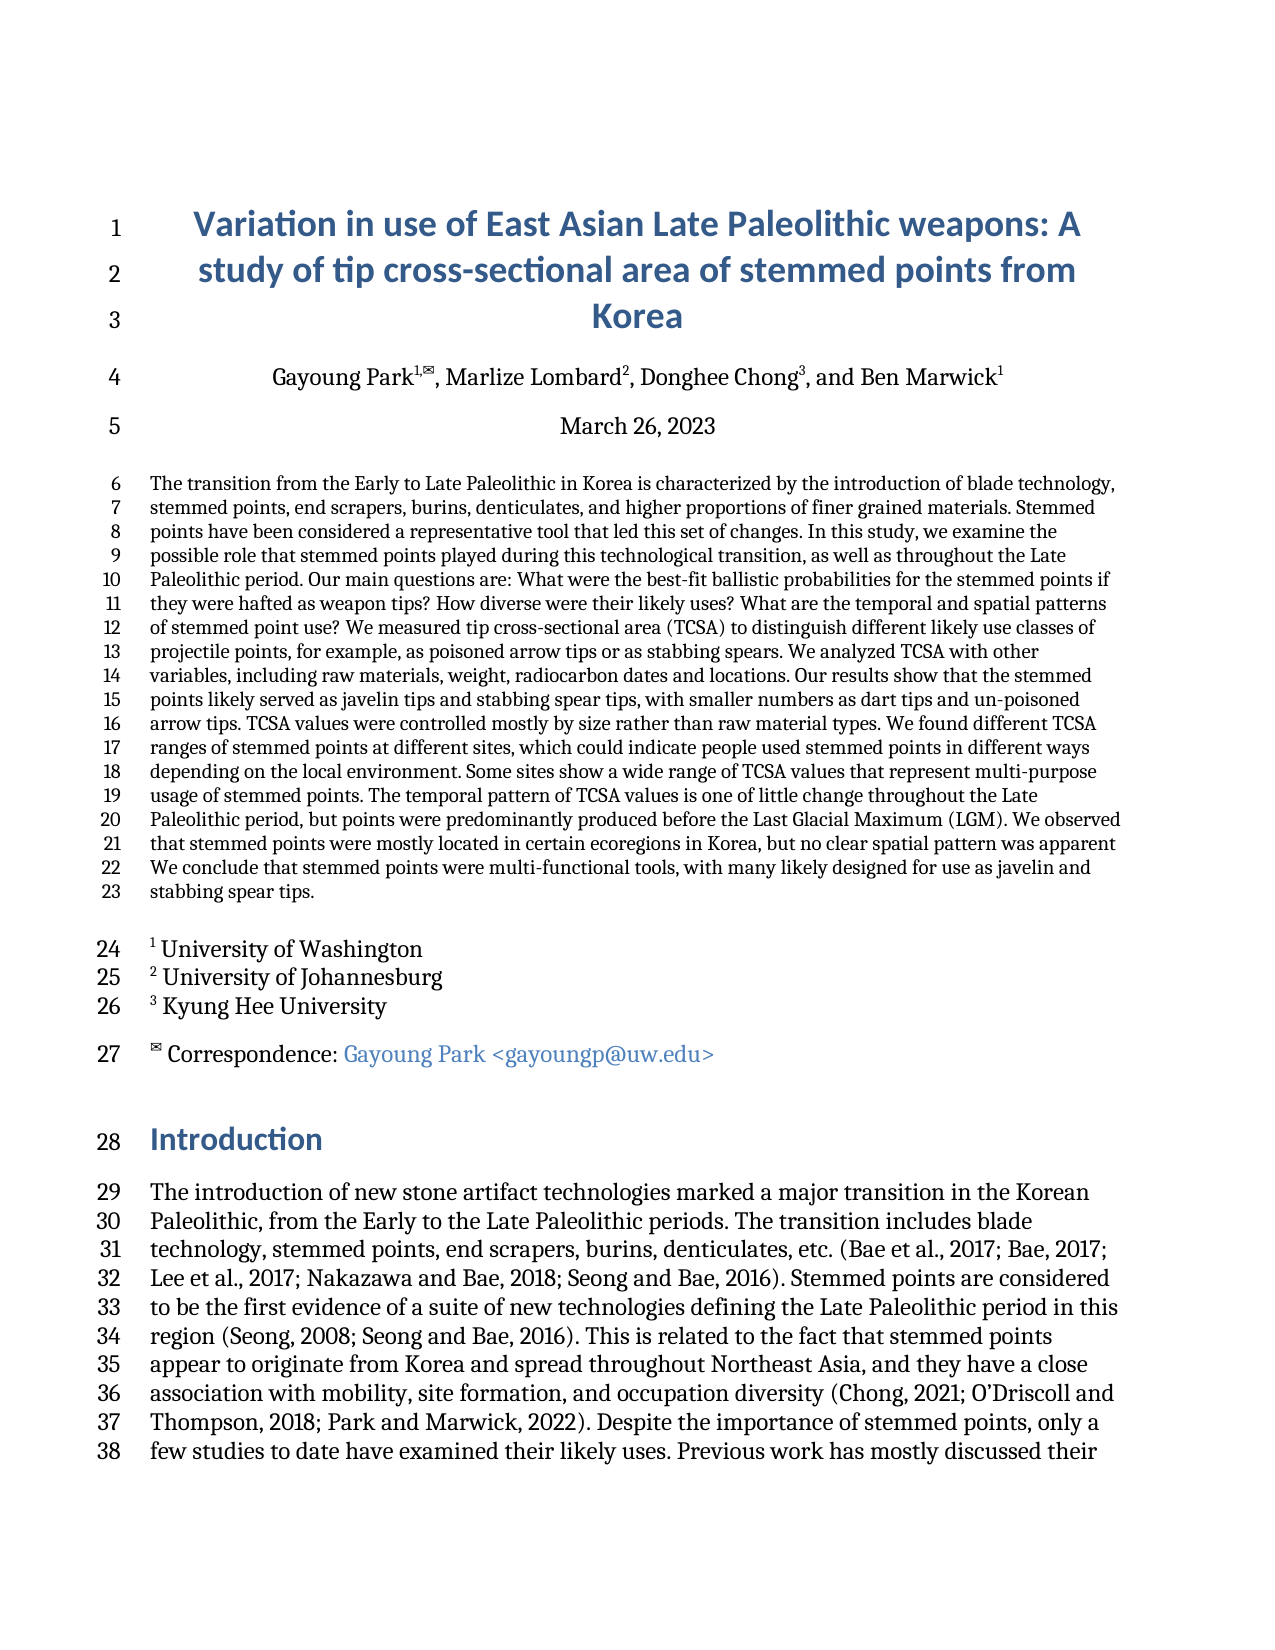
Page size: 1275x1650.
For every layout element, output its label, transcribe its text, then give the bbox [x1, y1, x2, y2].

title Variation in use of East Asian Late Paleolithic weapons: A study of tip cross-sectional area of stemmed points from Korea [150, 200, 1125, 337]
text The transition from the Early to Late Paleolithic in Korea is characterized by the introduction of blade technology, stemmed points, end scrapers, burins, denticulates, and higher proportions of finer grained materials. Stemmed points have been considered a representative tool that led this set of changes. In this study, we examine the possible role that stemmed points played during this technological transition, as well as throughout the Late Paleolithic period. Our main questions are: What were the best-fit ballistic probabilities for the stemmed points if they were hafted as weapon tips? How diverse were their likely uses? What are the temporal and spatial patterns of stemmed point use? We measured tip cross-sectional area (TCSA) to distinguish different likely use classes of projectile points, for example, as poisoned arrow tips or as stabbing spears. We analyzed TCSA with other variables, including raw materials, weight, radiocarbon dates and locations. Our results show that the stemmed points likely served as javelin tips and stabbing spear tips, with smaller numbers as dart tips and un-poisoned arrow tips. TCSA values were controlled mostly by size rather than raw material types. We found different TCSA ranges of stemmed points at different sites, which could indicate people used stemmed points in different ways depending on the local environment. Some sites show a wide range of TCSA values that represent multi-purpose usage of stemmed points. The temporal pattern of TCSA values is one of little change throughout the Late Paleolithic period, but points were predominantly produced before the Last Glacial Maximum (LGM). We observed that stemmed points were mostly located in certain ecoregions in Korea, but no clear spatial pattern was apparent We conclude that stemmed points were multi-functional tools, with many likely designed for use as javelin and stabbing spear tips. [150, 472, 1125, 903]
text March 26, 2023 [150, 412, 1125, 441]
text 1 University of Washington 2 University of Johannesburg 3 Kyung Hee University [150, 934, 1125, 1021]
text Gayoung Park1,✉, Marlize Lombard2, Donghee Chong3, and Ben Marwick1 [150, 362, 1125, 391]
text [150, 1178, 1125, 1465]
subtitle Introduction [150, 1118, 1125, 1159]
text ✉ Correspondence: Gayoung Park <gayoungp@uw.edu> [150, 1039, 1125, 1068]
